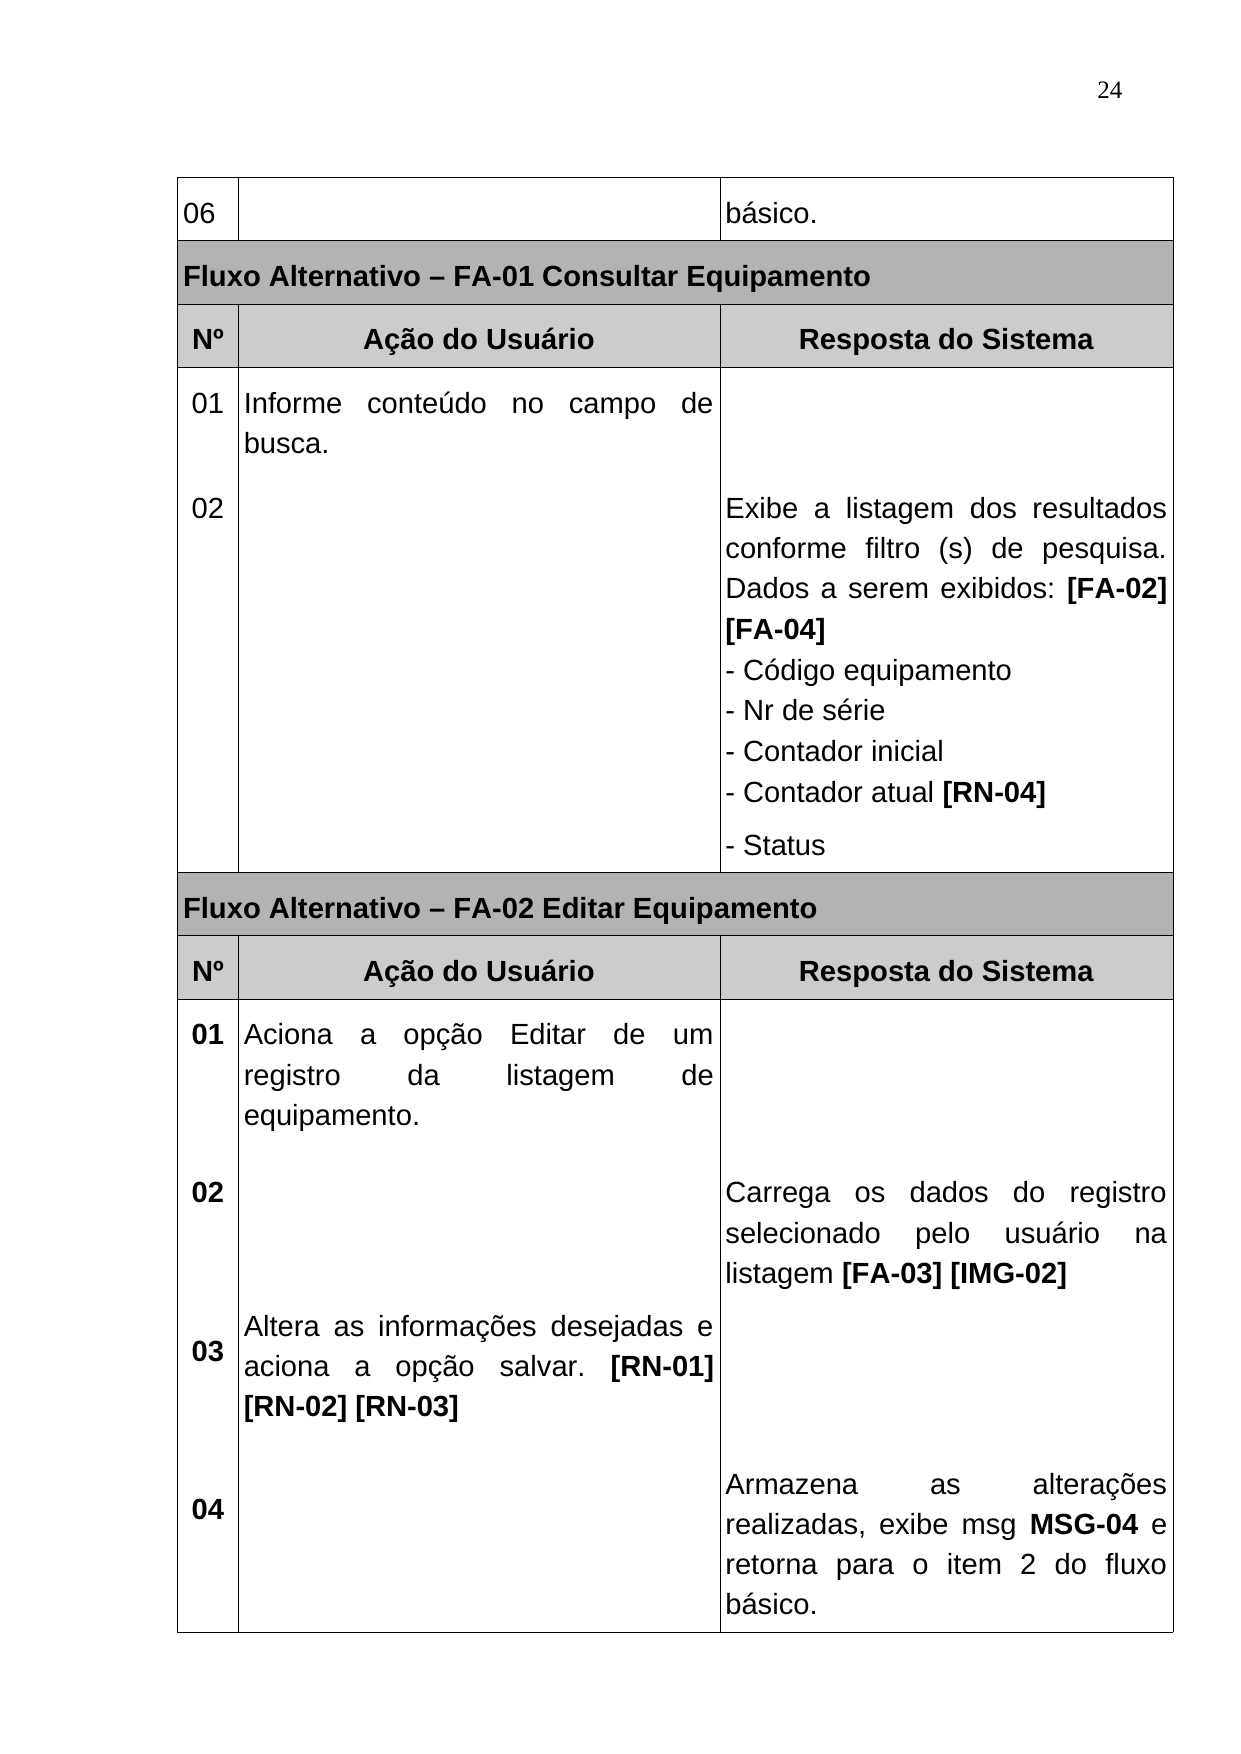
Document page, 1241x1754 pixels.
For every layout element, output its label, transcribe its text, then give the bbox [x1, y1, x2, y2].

table_cell Fluxo Alternativo – FA-01 Consultar Equipamento [178, 241, 1173, 304]
table_cell Fluxo Alternativo – FA-02 Editar Equipamento [178, 873, 1173, 935]
table_cell Nº [178, 305, 238, 367]
table_cell Informe conteúdo no campo de busca. [239, 368, 720, 872]
table_cell Resposta do Sistema [721, 305, 1173, 367]
table_cell 01 02 [178, 368, 238, 872]
table_cell Ação do Usuário [239, 305, 720, 367]
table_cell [721, 1000, 1173, 1632]
table_cell Exibe a listagem dos resultados conforme filtro (s) de pesquisa. Dados a serem exibidos: [FA-02] [FA-04] - Código equipamento - Nr de série - Contador inicial - Contador atual [RN-04] - Status [721, 368, 1173, 872]
table_cell 01 02 03 04 [178, 1000, 238, 1632]
table_cell Nº [178, 936, 238, 999]
table_cell 01 02 03 04 05 06 [178, 178, 238, 240]
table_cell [239, 178, 720, 240]
table_cell Resposta do Sistema [721, 936, 1173, 999]
table_cell Ação do Usuário [239, 936, 720, 999]
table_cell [239, 1000, 720, 1632]
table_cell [721, 178, 1173, 240]
